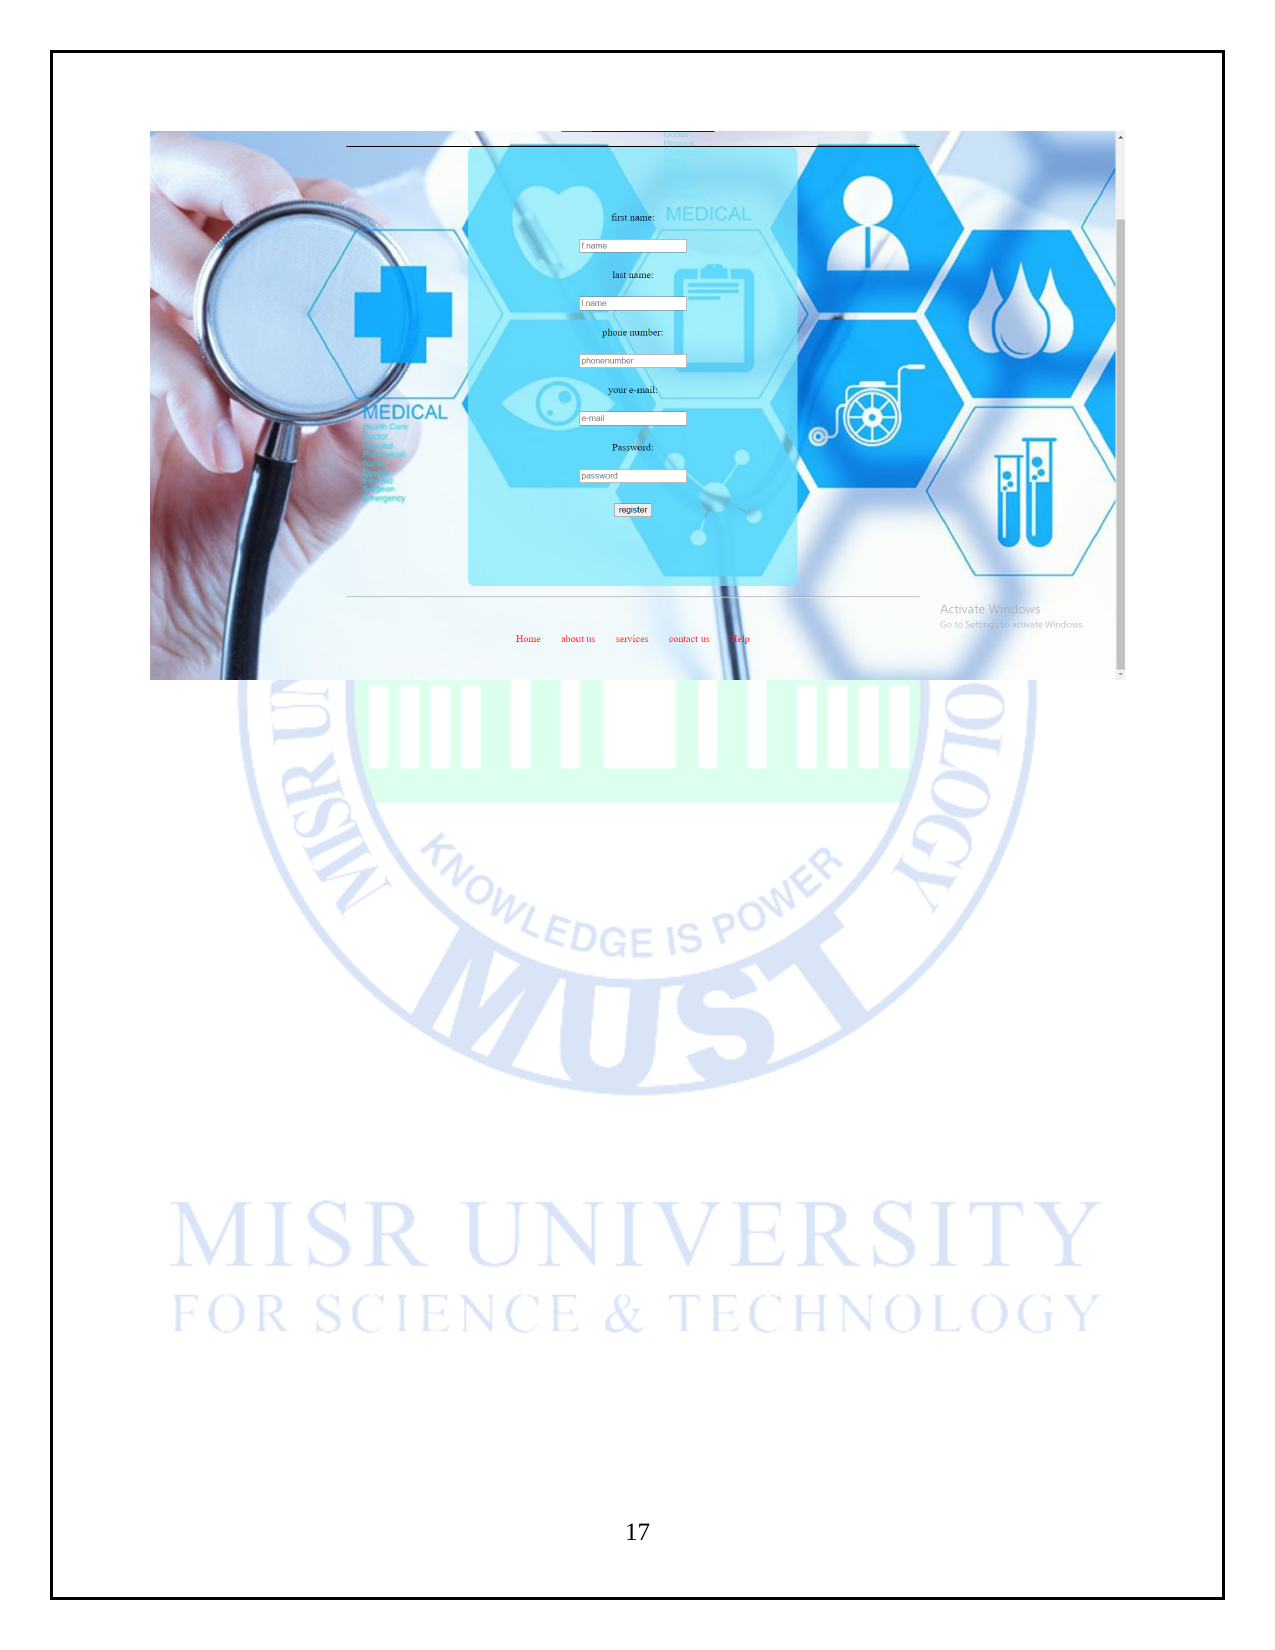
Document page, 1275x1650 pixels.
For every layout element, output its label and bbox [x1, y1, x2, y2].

picture [150, 131, 1125, 680]
